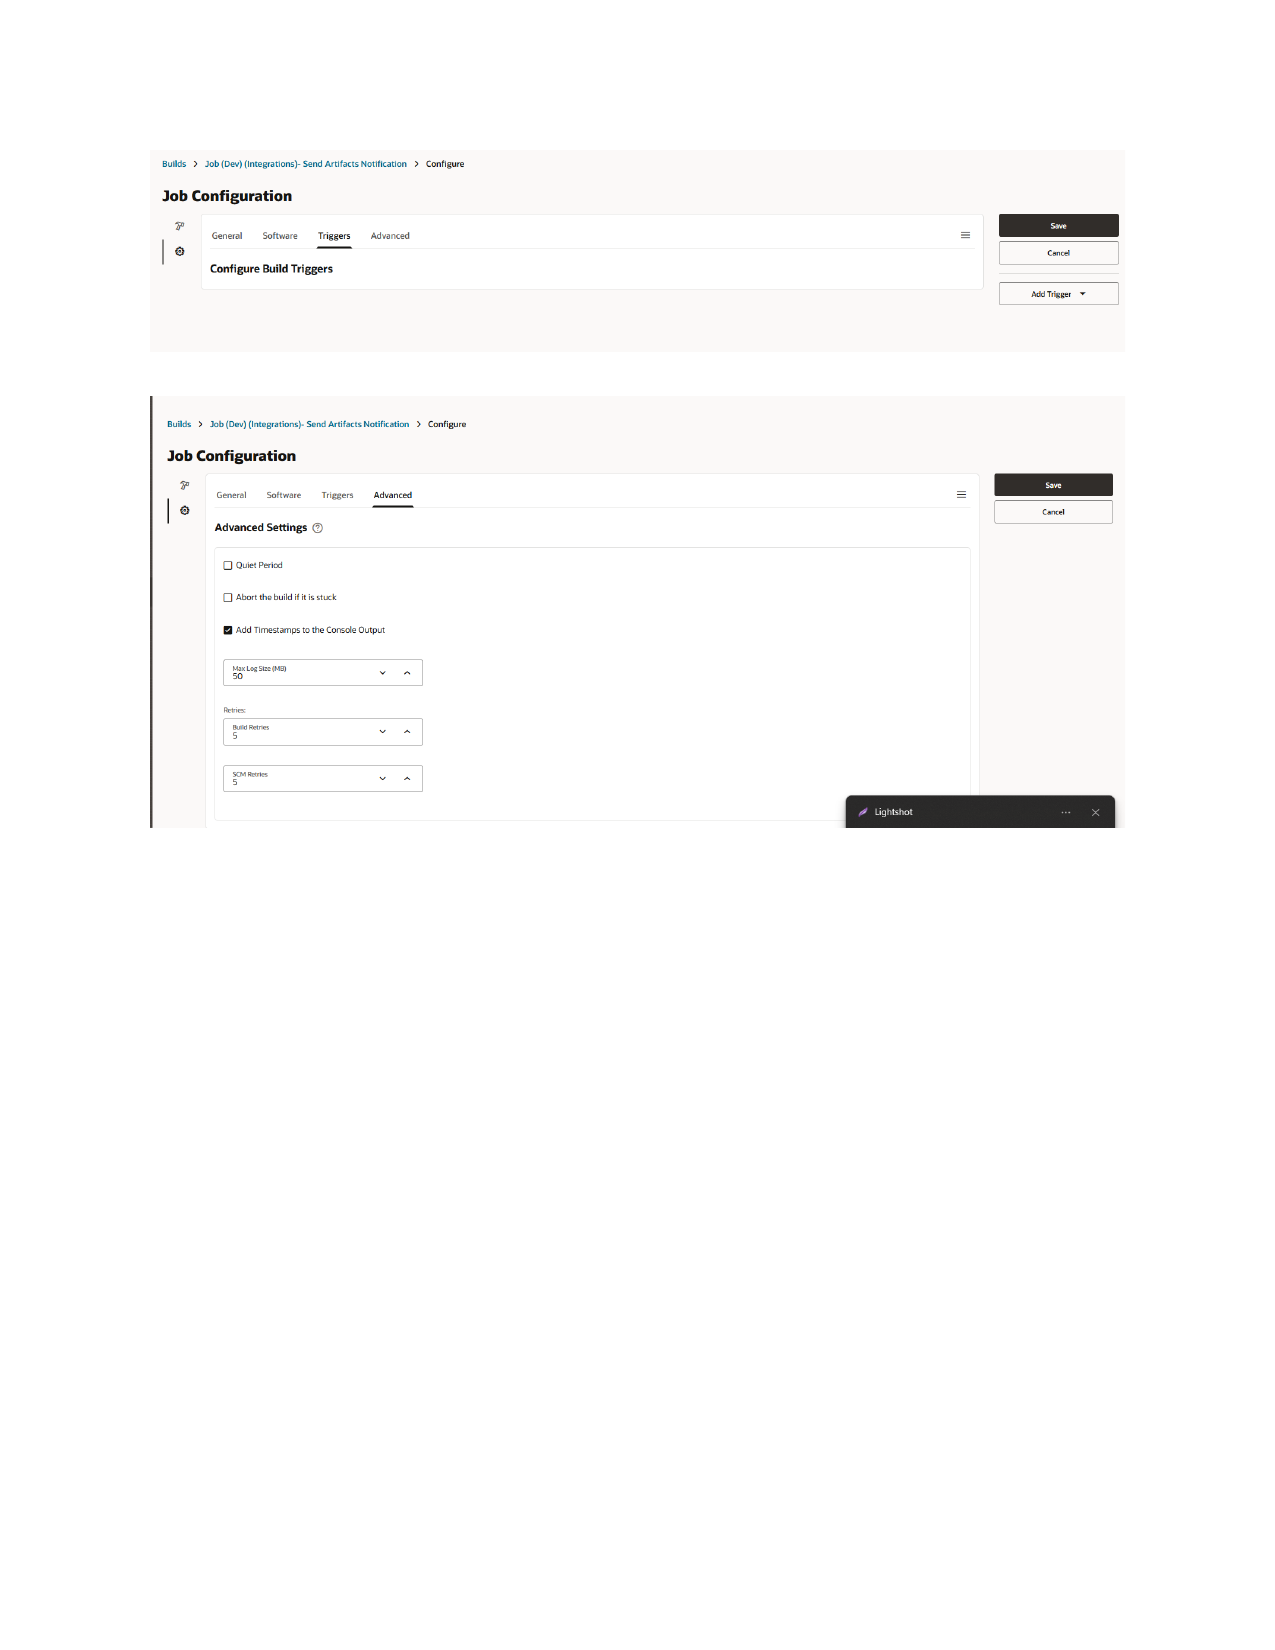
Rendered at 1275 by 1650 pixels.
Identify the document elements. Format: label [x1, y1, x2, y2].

picture [150, 150, 1125, 352]
picture [150, 396, 1125, 828]
